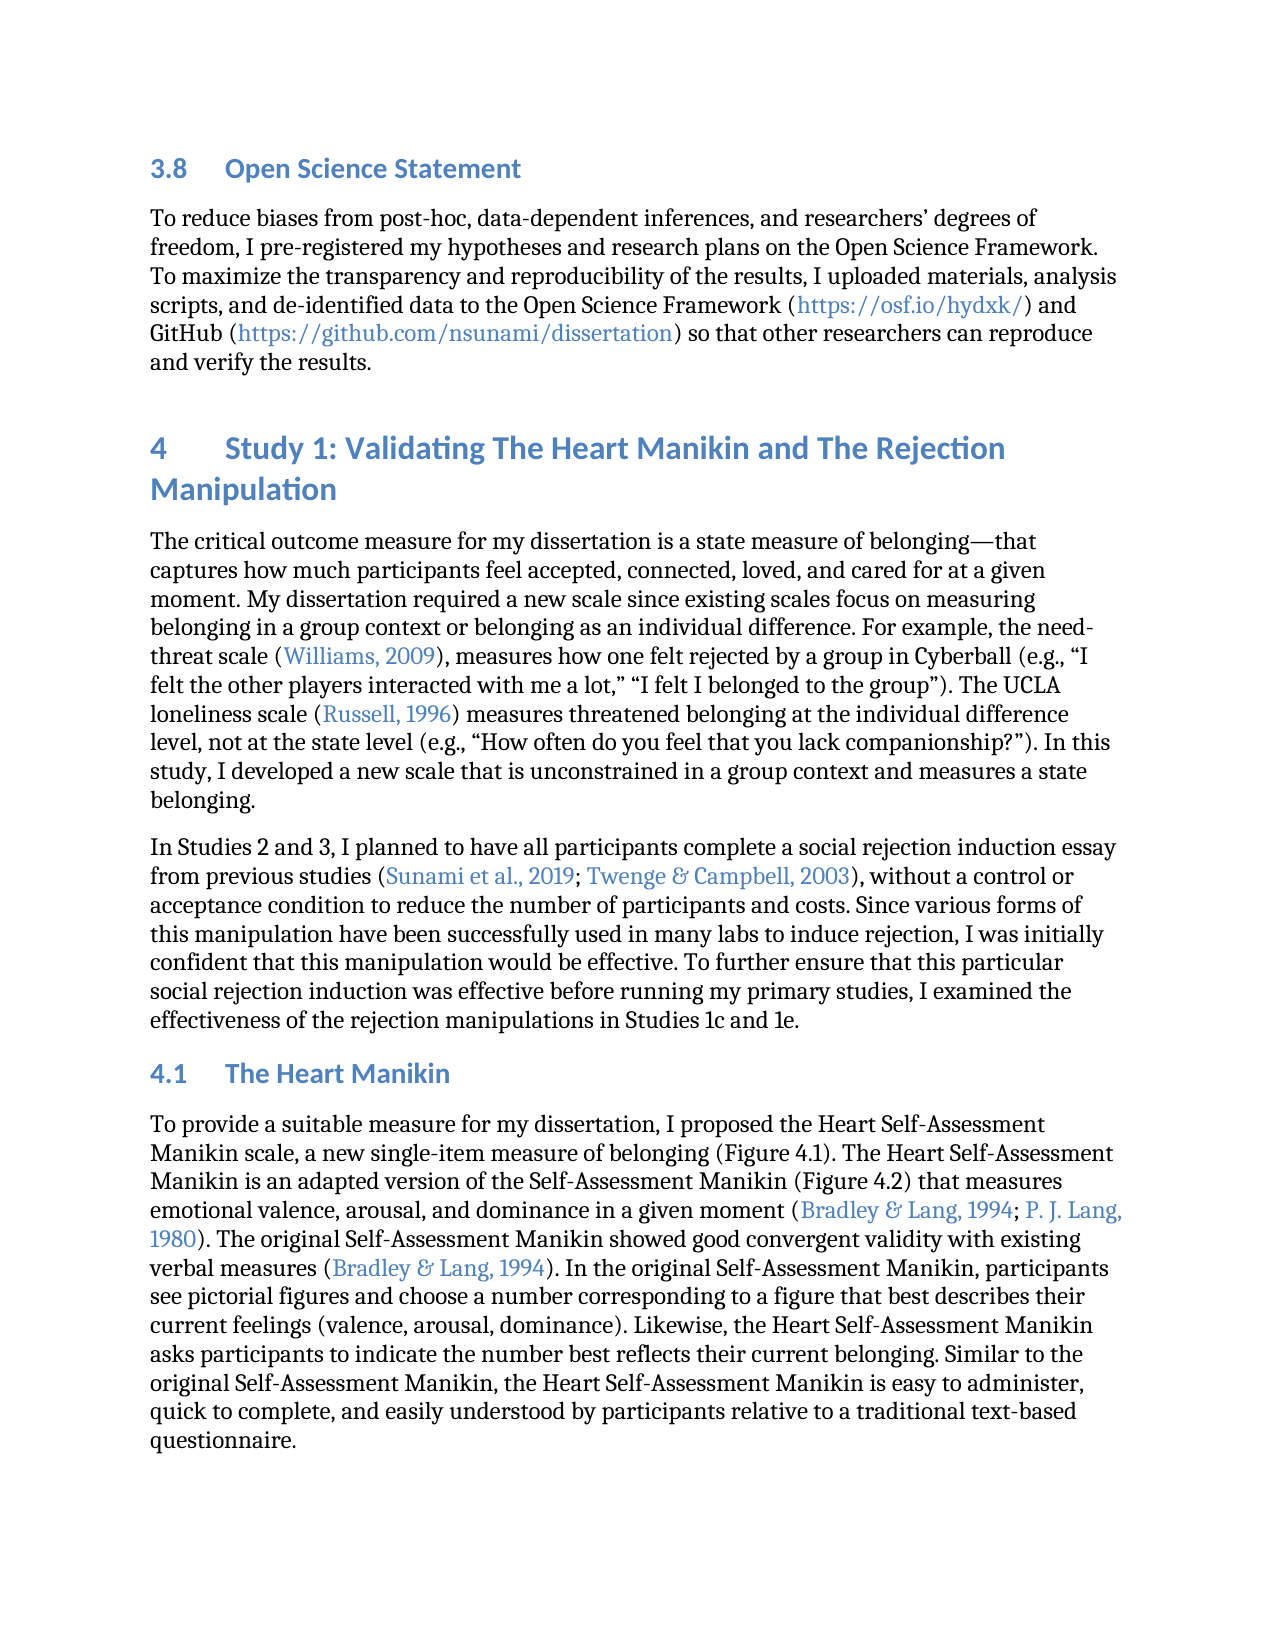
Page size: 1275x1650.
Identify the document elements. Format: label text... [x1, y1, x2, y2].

subtitle 4.1 The Heart Manikin [150, 1055, 1125, 1091]
text To reduce biases from post-hoc, data-dependent inferences, and researchers’ degrees of freedom, I pre-registered my hypotheses and research plans on the Open Science Framework. To maximize the transparency and reproducibility of the results, I uploaded materials, analysis scripts, and de-identified data to the Open Science Framework (https://osf.io/hydxk/) and GitHub (https://github.com/nsunami/dissertation) so that other researchers can reproduce and verify the results. [150, 204, 1125, 377]
subtitle 3.8 Open Science Statement [150, 150, 1125, 186]
text To provide a suitable measure for my dissertation, I proposed the Heart Self-Assessment Manikin scale, a new single-item measure of belonging (Figure 4.1). The Heart Self-Assessment Manikin is an adapted version of the Self-Assessment Manikin (Figure 4.2) that measures emotional valence, arousal, and dominance in a given moment (Bradley & Lang, 1994; P. J. Lang, 1980). The original Self-Assessment Manikin showed good convergent validity with existing verbal measures (Bradley & Lang, 1994). In the original Self-Assessment Manikin, participants see pictorial figures and choose a number corresponding to a figure that best describes their current feelings (valence, arousal, dominance). Likewise, the Heart Self-Assessment Manikin asks participants to indicate the number best reflects their current belonging. Similar to the original Self-Assessment Manikin, the Heart Self-Assessment Manikin is easy to administer, quick to complete, and easily understood by participants relative to a traditional text-based questionnaire. [150, 1110, 1125, 1455]
subtitle 4 Study 1: Validating The Heart Manikin and The Rejection Manipulation [150, 427, 1125, 508]
text The critical outcome measure for my dissertation is a state measure of belonging—that captures how much participants feel accepted, connected, loved, and cared for at a given moment. My dissertation required a new scale since existing scales focus on measuring belonging in a group context or belonging as an individual difference. For example, the need-threat scale (Williams, 2009), measures how one felt rejected by a group in Cyberball (e.g., “I felt the other players interacted with me a lot,” “I felt I belonged to the group”). The UCLA loneliness scale (Russell, 1996) measures threatened belonging at the individual difference level, not at the state level (e.g., “How often do you feel that you lack companionship?”). In this study, I developed a new scale that is unconstrained in a group context and measures a state belonging. [150, 527, 1125, 814]
text In Studies 2 and 3, I planned to have all participants complete a social rejection induction essay from previous studies (Sunami et al., 2019; Twenge & Campbell, 2003), without a control or acceptance condition to reduce the number of participants and costs. Since various forms of this manipulation have been successfully used in many labs to induce rejection, I was initially confident that this manipulation would be effective. To further ensure that this particular social rejection induction was effective before running my primary studies, I examined the effectiveness of the rejection manipulations in Studies 1c and 1e. [150, 833, 1125, 1034]
